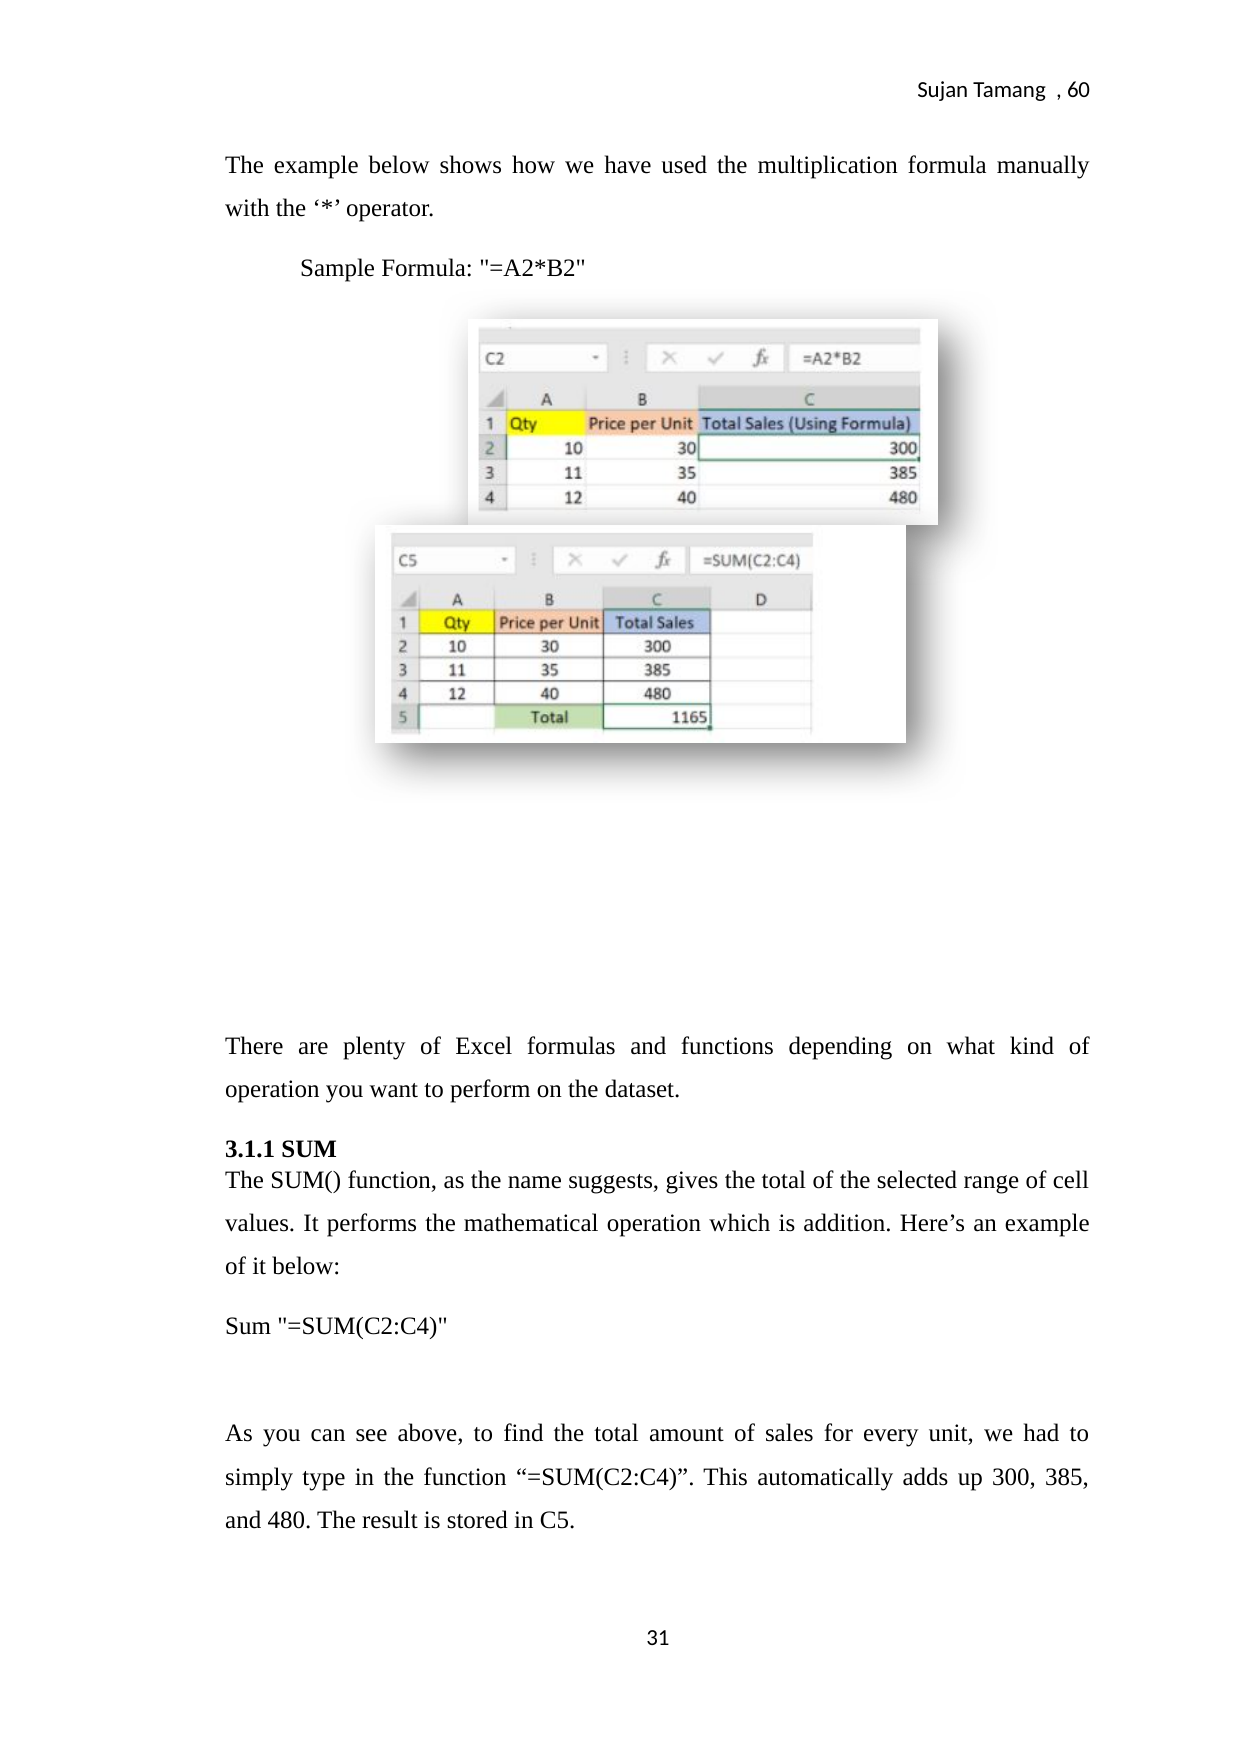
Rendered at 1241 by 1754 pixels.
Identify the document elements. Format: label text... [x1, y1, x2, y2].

list Sample Formula: "=A2*B2" [300, 253, 1090, 282]
text The example below shows how we have used the multiplication formula manually with the ‘*’ operator. [225, 150, 1090, 222]
text There are plenty of Excel formulas and functions depending on what kind of operation you want to perform on the dataset. [225, 1031, 1090, 1103]
text The SUM() function, as the name suggests, gives the total of the selected range of cell values. It performs the mathematical operation which is addition. Here’s an example of it below: [225, 1165, 1090, 1280]
picture [375, 319, 938, 743]
text Sum "=SUM(C2:C4)" [225, 1311, 1090, 1340]
text As you can see above, to find the total amount of sales for every unit, we had to simply type in the function “=SUM(C2:C4)”. This automatically adds up 300, 385, and 480. The result is stored in C5. [225, 1418, 1090, 1533]
subtitle 3.1.1 SUM [225, 1134, 1090, 1163]
